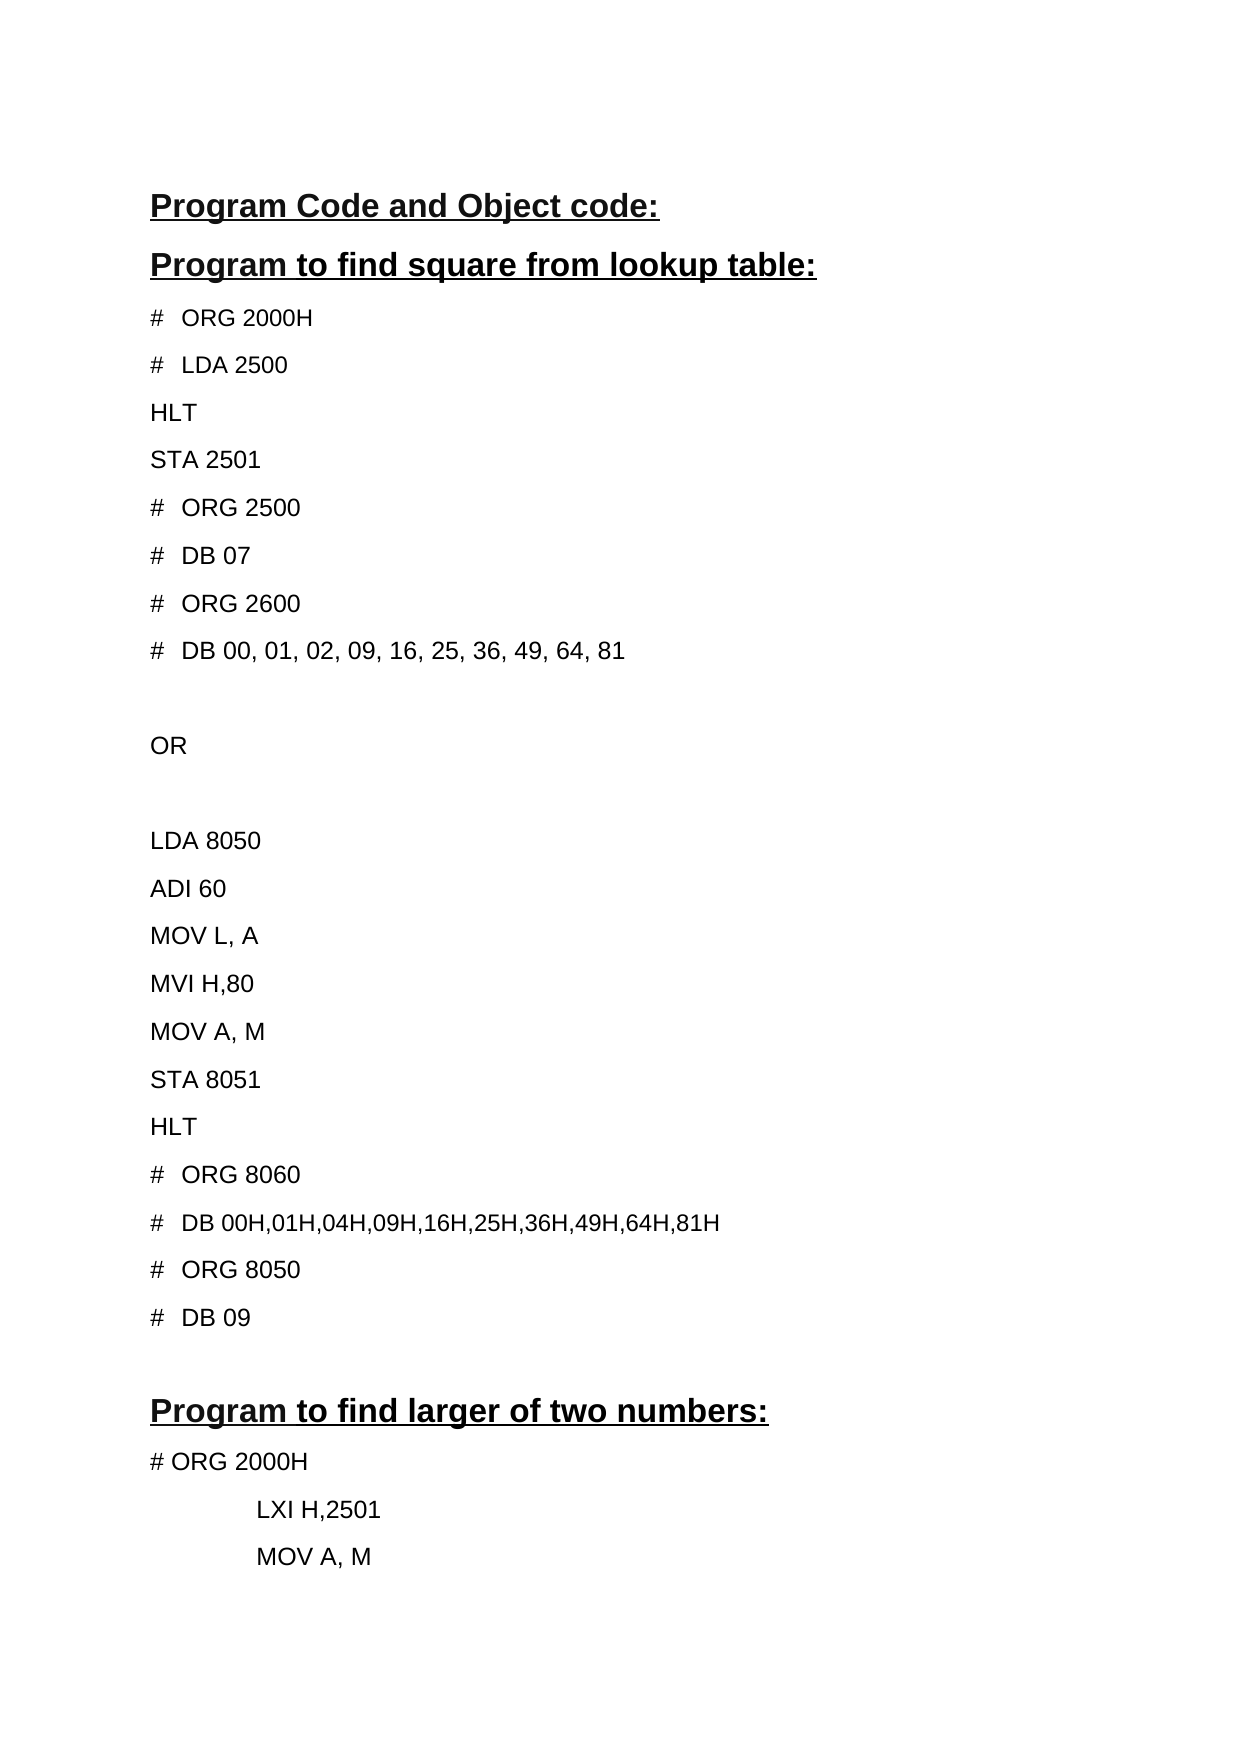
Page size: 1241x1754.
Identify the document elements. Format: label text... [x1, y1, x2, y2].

text LXI H,2501 [256, 1495, 1090, 1524]
text STA 8051 [150, 1064, 1090, 1093]
list DB 09 [150, 1303, 1090, 1331]
text ADI 60 [150, 874, 1090, 902]
text OR [150, 731, 1090, 760]
list DB 00, 01, 02, 09, 16, 25, 36, 49, 64, 81 [150, 636, 1090, 664]
text Program to find square from lookup table: [150, 245, 1090, 283]
list DB 00H,01H,04H,09H,16H,25H,36H,49H,64H,81H [150, 1209, 1090, 1236]
text HLT [150, 398, 1090, 426]
list ORG 2000H [150, 304, 375, 332]
text Program Code and Object code: [150, 186, 1090, 224]
text HLT [150, 1112, 1090, 1141]
text Program to find larger of two numbers: [150, 1391, 1090, 1429]
text MOV A, M [150, 1017, 1090, 1045]
list LDA 2500 [150, 351, 375, 378]
text MVI H,80 [150, 969, 1090, 998]
list ORG 2600 [150, 588, 1090, 617]
text STA 2501 [150, 446, 1090, 474]
list ORG 2500 [150, 493, 1090, 522]
list ORG 8060 [150, 1160, 1090, 1188]
list ORG 8050 [150, 1255, 1090, 1283]
text # ORG 2000H [150, 1447, 1090, 1476]
list DB 07 [150, 541, 1090, 569]
text LDA 8050 [150, 826, 1090, 854]
text MOV A, M [256, 1542, 1090, 1571]
text MOV L, A [150, 921, 1090, 950]
